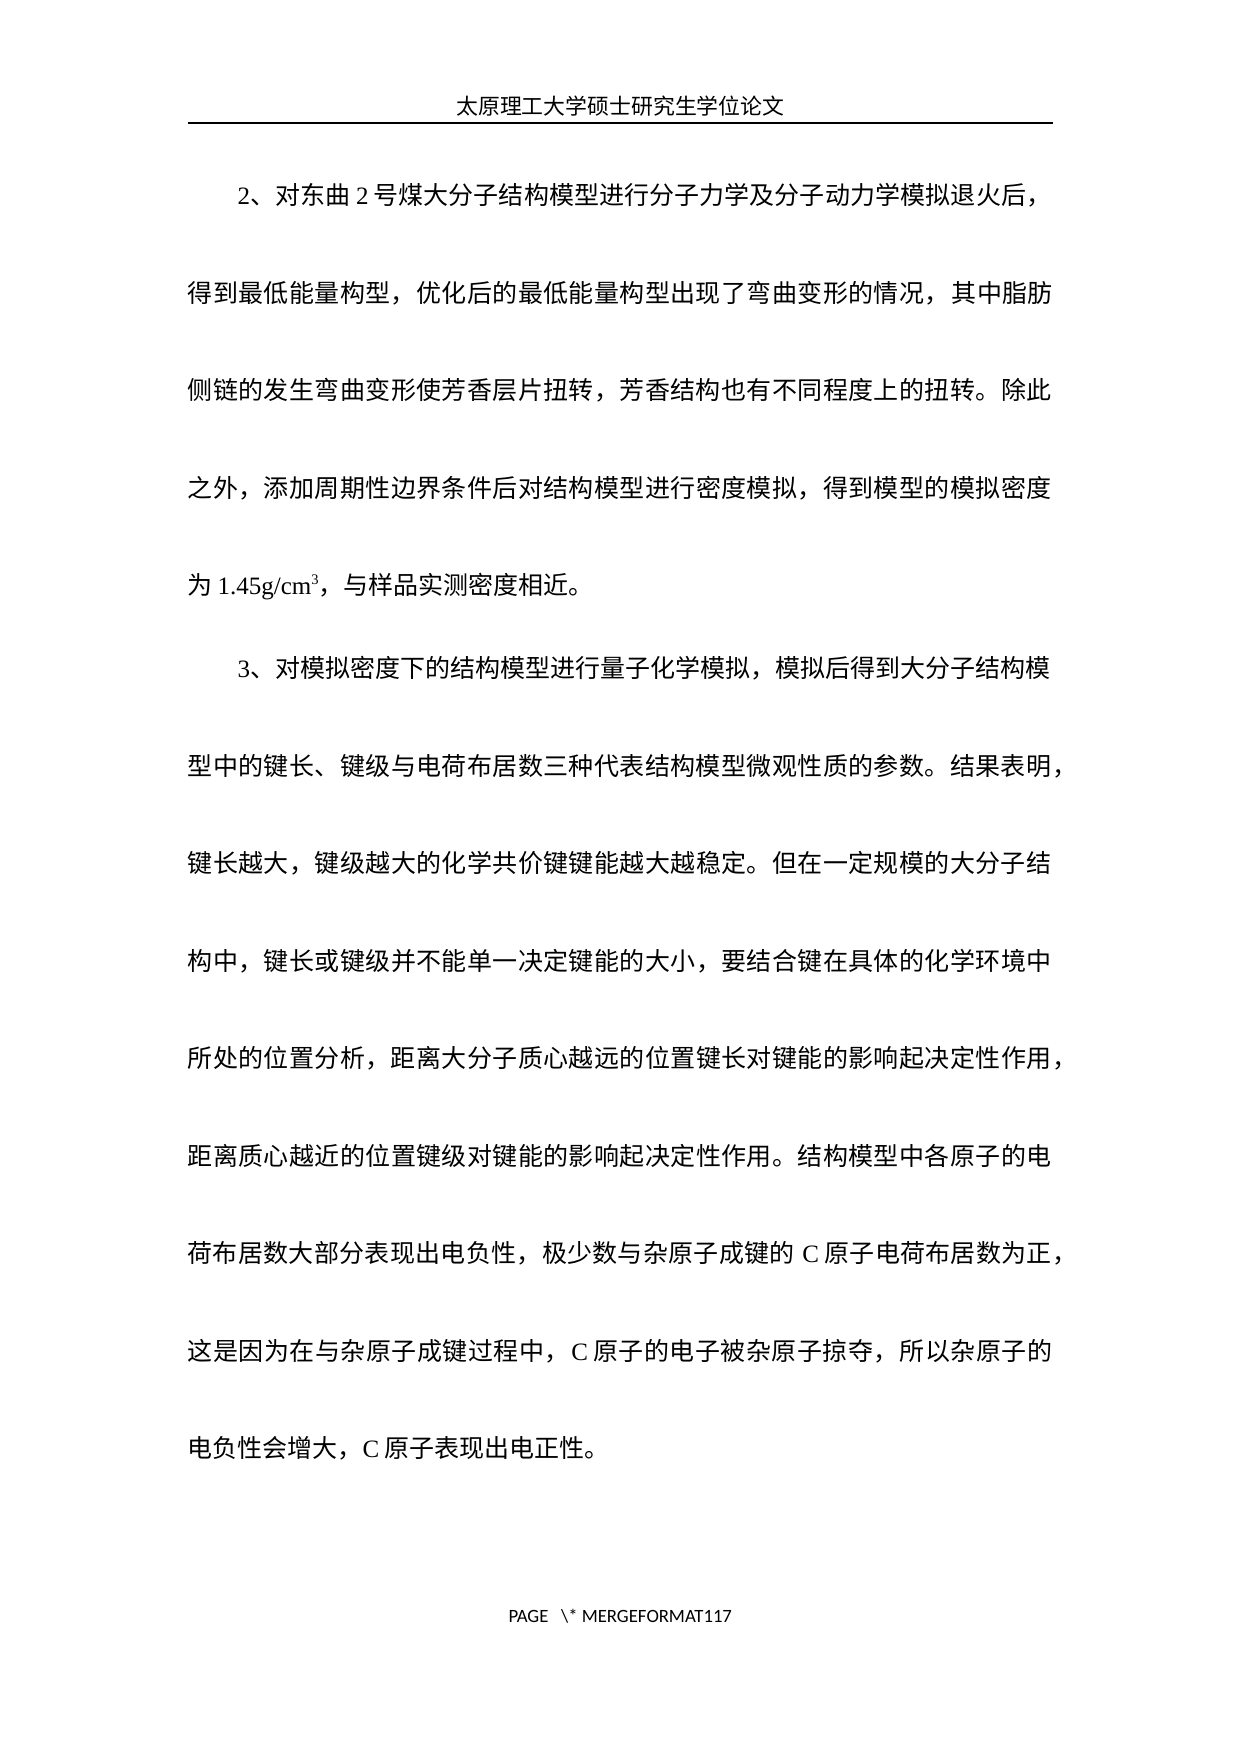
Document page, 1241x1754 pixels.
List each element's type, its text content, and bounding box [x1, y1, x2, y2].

text 2、对东曲2号煤大分子结构模型进行分子力学及分子动力学模拟退火后，得到最低能量构型，优化后的最低能量构型出现了弯曲变形的情况，其中脂肪侧链的发生弯曲变形使芳香层片扭转，芳香结构也有不同程度上的扭转。除此之外，添加周期性边界条件后对结构模型进行密度模拟，得到模型的模拟密度为1.45g/cm3，与样品实测密度相近。 [187, 161, 1053, 616]
text 3、对模拟密度下的结构模型进行量子化学模拟，模拟后得到大分子结构模型中的键长、键级与电荷布居数三种代表结构模型微观性质的参数。结果表明，键长越大，键级越大的化学共价键键能越大越稳定。但在一定规模的大分子结构中，键长或键级并不能单一决定键能的大小，要结合键在具体的化学环境中所处的位置分析，距离大分子质心越远的位置键长对键能的影响起决定性作用，距离质心越近的位置键级对键能的影响起决定性作用。结构模型中各原子的电荷布居数大部分表现出电负性，极少数与杂原子成键的C原子电荷布居数为正，这是因为在与杂原子成键过程中，C原子的电子被杂原子掠夺，所以杂原子的电负性会增大，C原子表现出电正性。 [187, 634, 1053, 1479]
